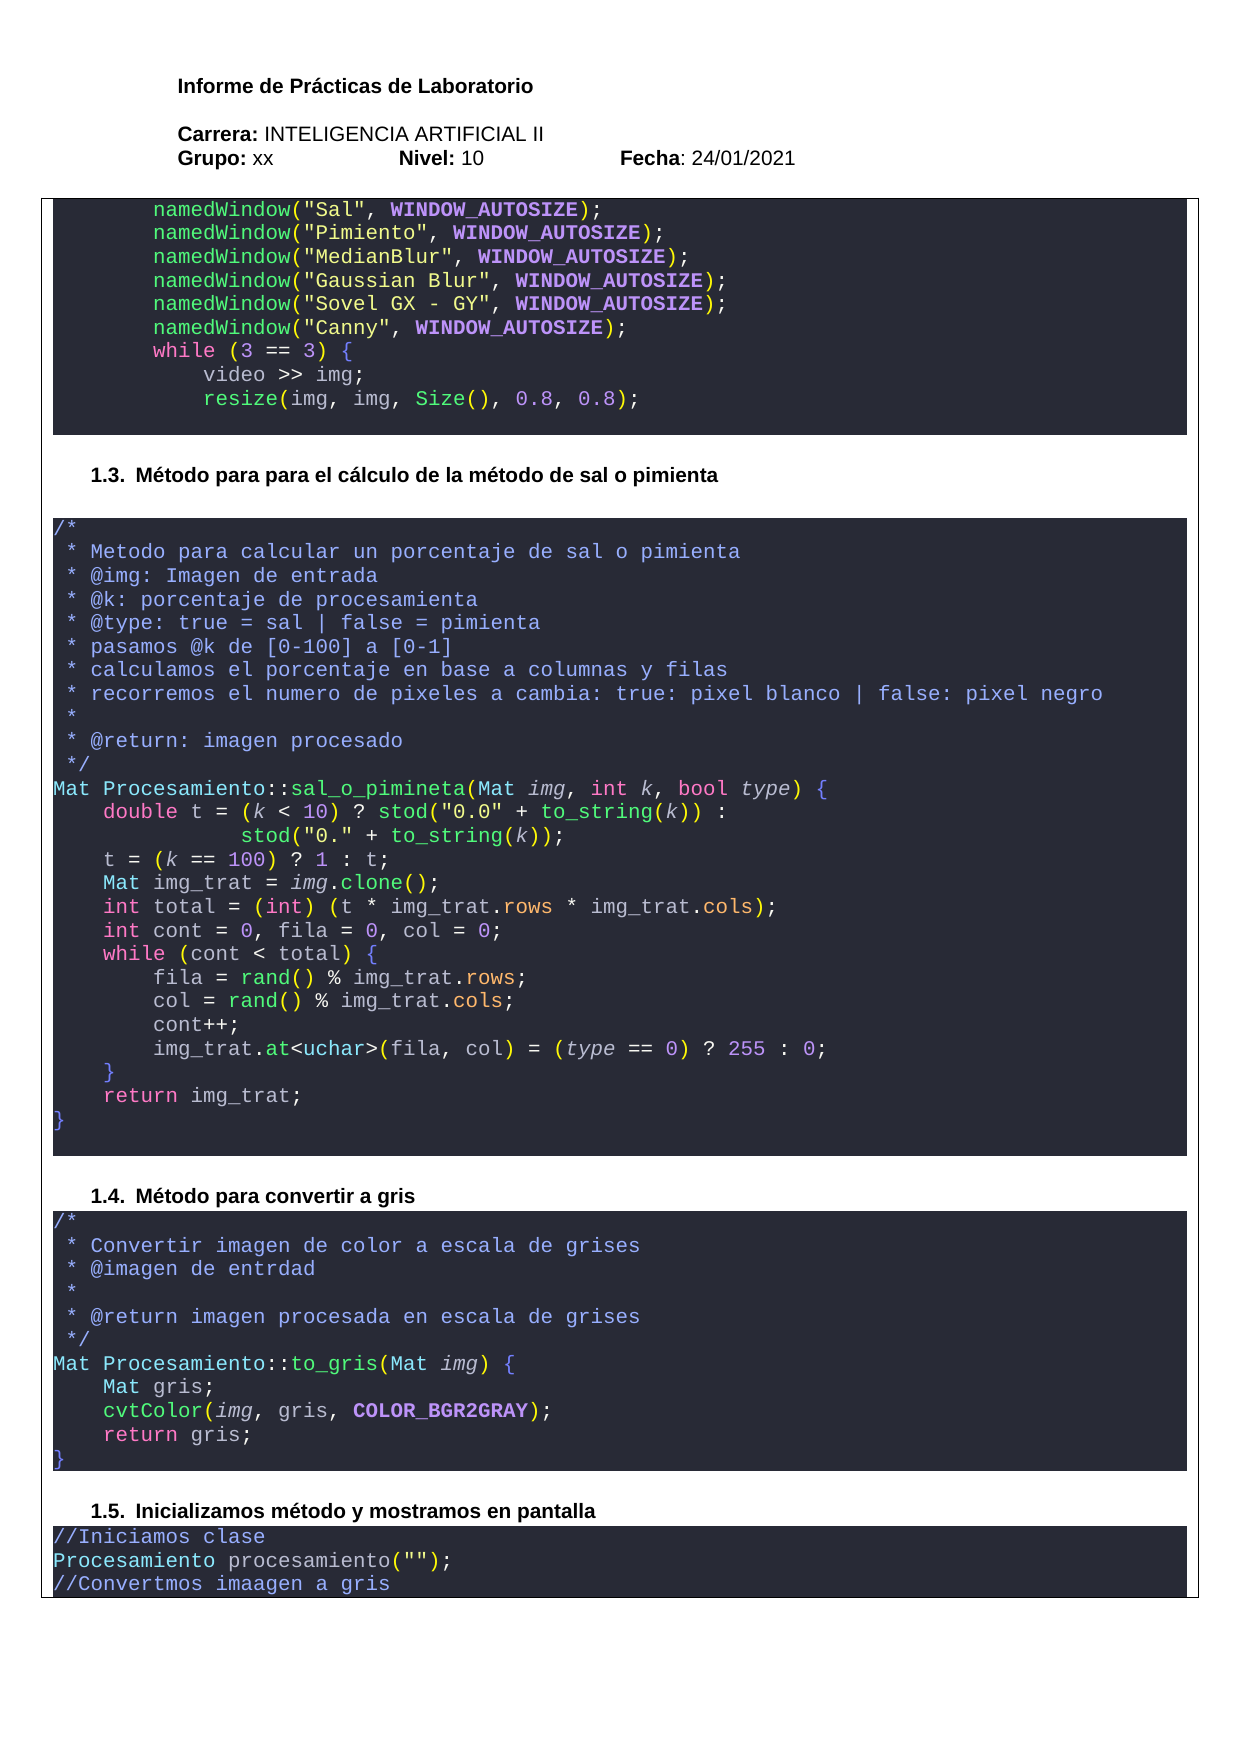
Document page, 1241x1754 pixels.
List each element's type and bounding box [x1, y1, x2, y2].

table_cell [42, 199, 1198, 1597]
